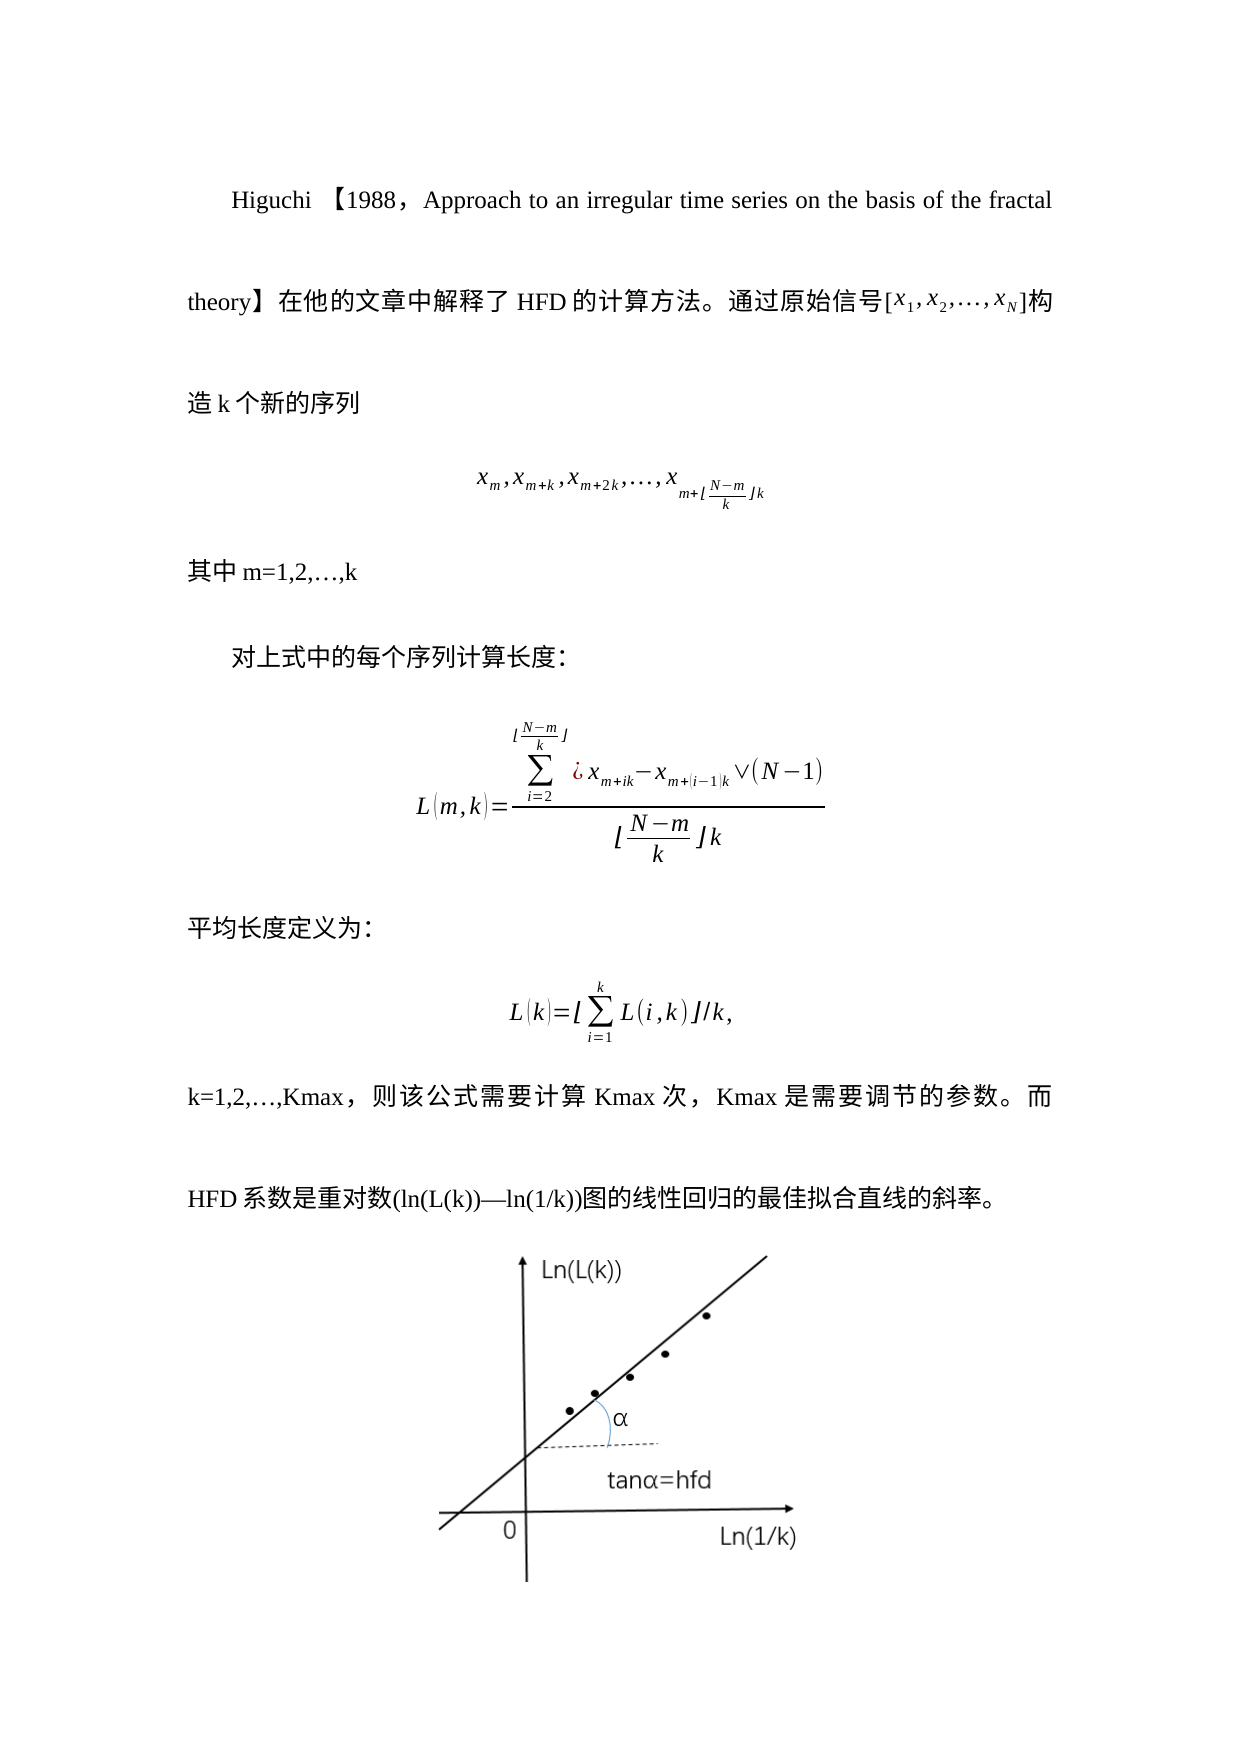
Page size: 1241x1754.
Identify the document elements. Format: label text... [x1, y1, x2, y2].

text 对上式中的每个序列计算长度： [187, 622, 1053, 690]
text Higuchi 【1988，Approach to an irregular time series on the basis of the fractal theory】在他的文章中解释了HFD的计算方法。通过原始信号[]构造k个新的序列 [187, 164, 1053, 436]
text 其中m=1,2,…,k [187, 536, 1053, 604]
text 平均长度定义为： [187, 892, 1053, 960]
text k=1,2,…,Kmax，则该公式需要计算Kmax次，Kmax是需要调节的参数。而HFD系数是重对数(ln(L(k))—ln(1/k))图的线性回归的最佳拟合直线的斜率。 [187, 1061, 1053, 1230]
text , [187, 978, 1053, 1046]
picture [435, 1248, 805, 1582]
